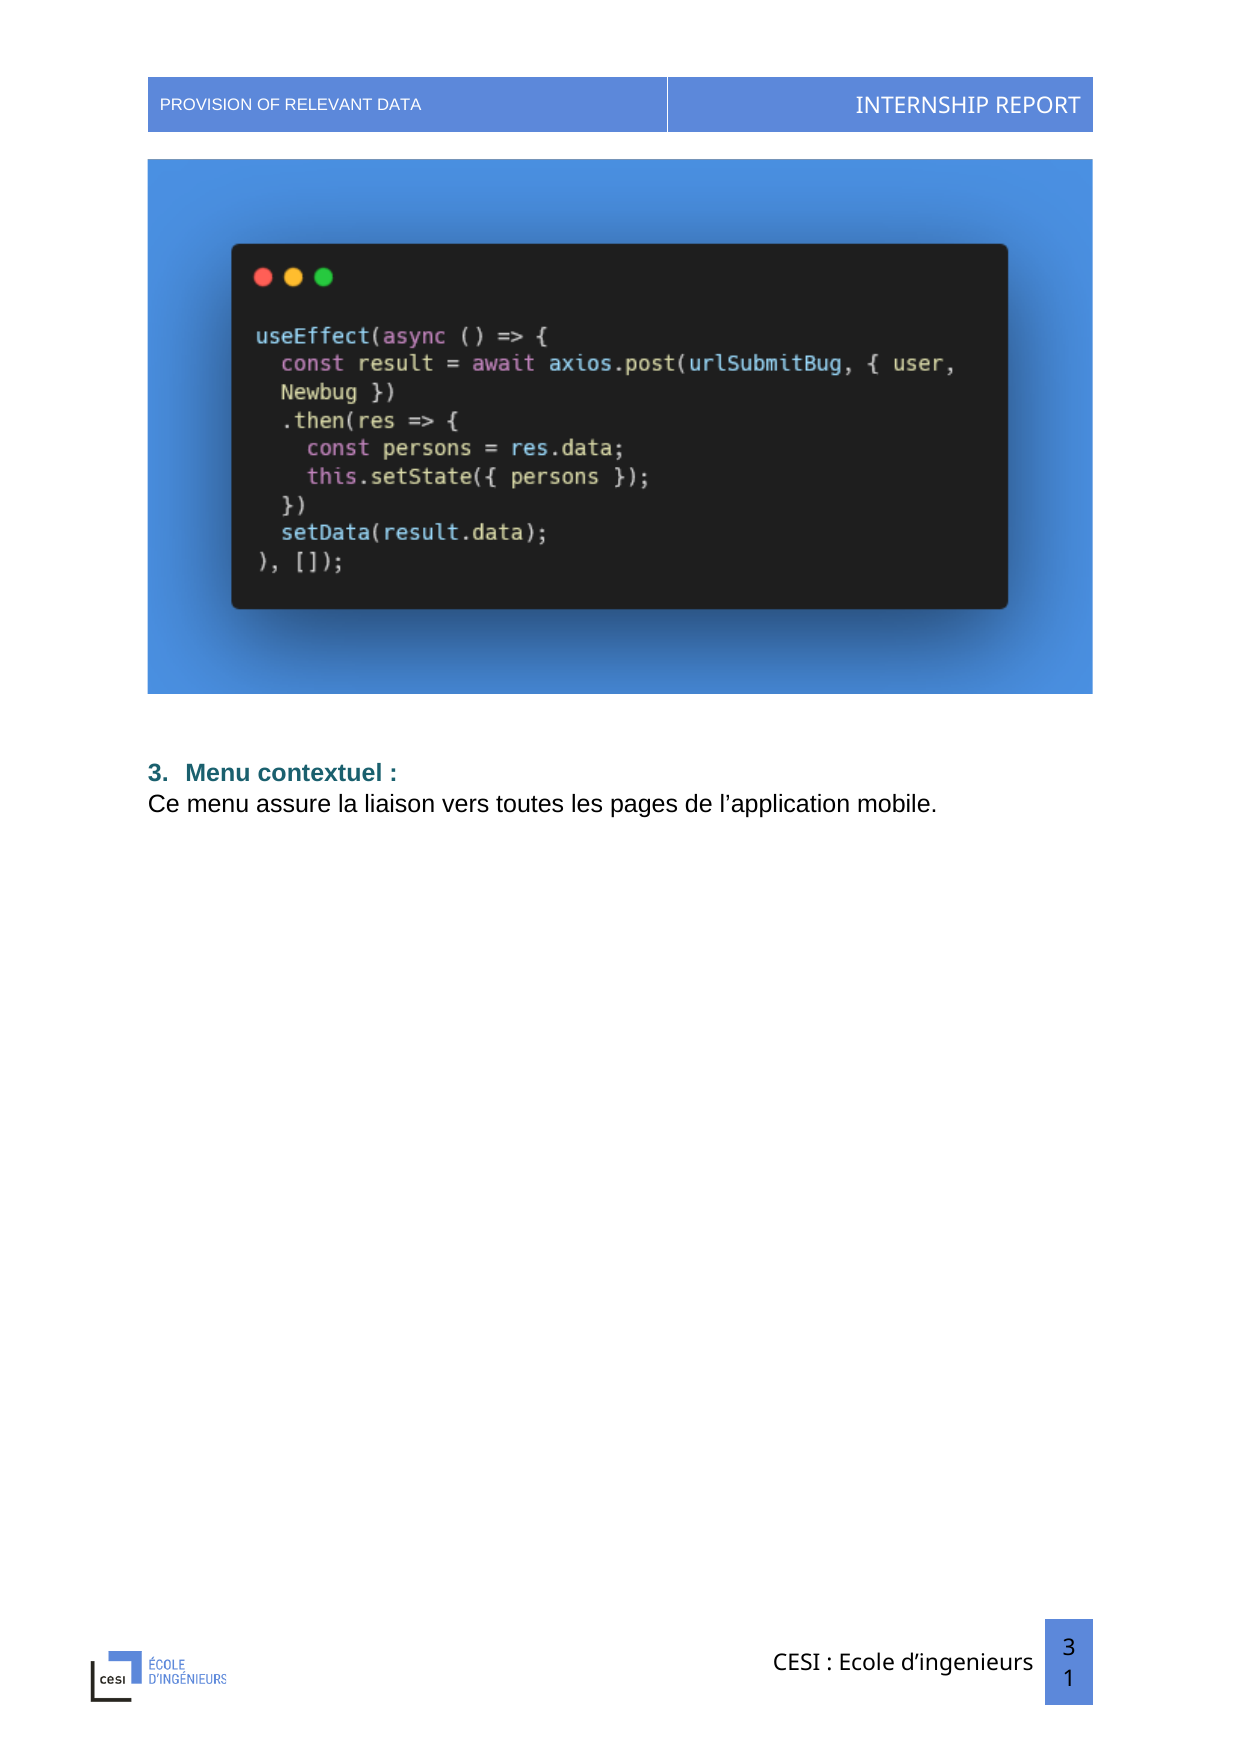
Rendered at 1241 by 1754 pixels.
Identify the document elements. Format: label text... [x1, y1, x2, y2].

picture [90, 1651, 227, 1702]
picture [147, 158, 1093, 694]
subtitle Menu contextuel : [148, 758, 1093, 787]
list Ce menu assure la liaison vers toutes les pages de l’application mobile. [148, 789, 1093, 818]
